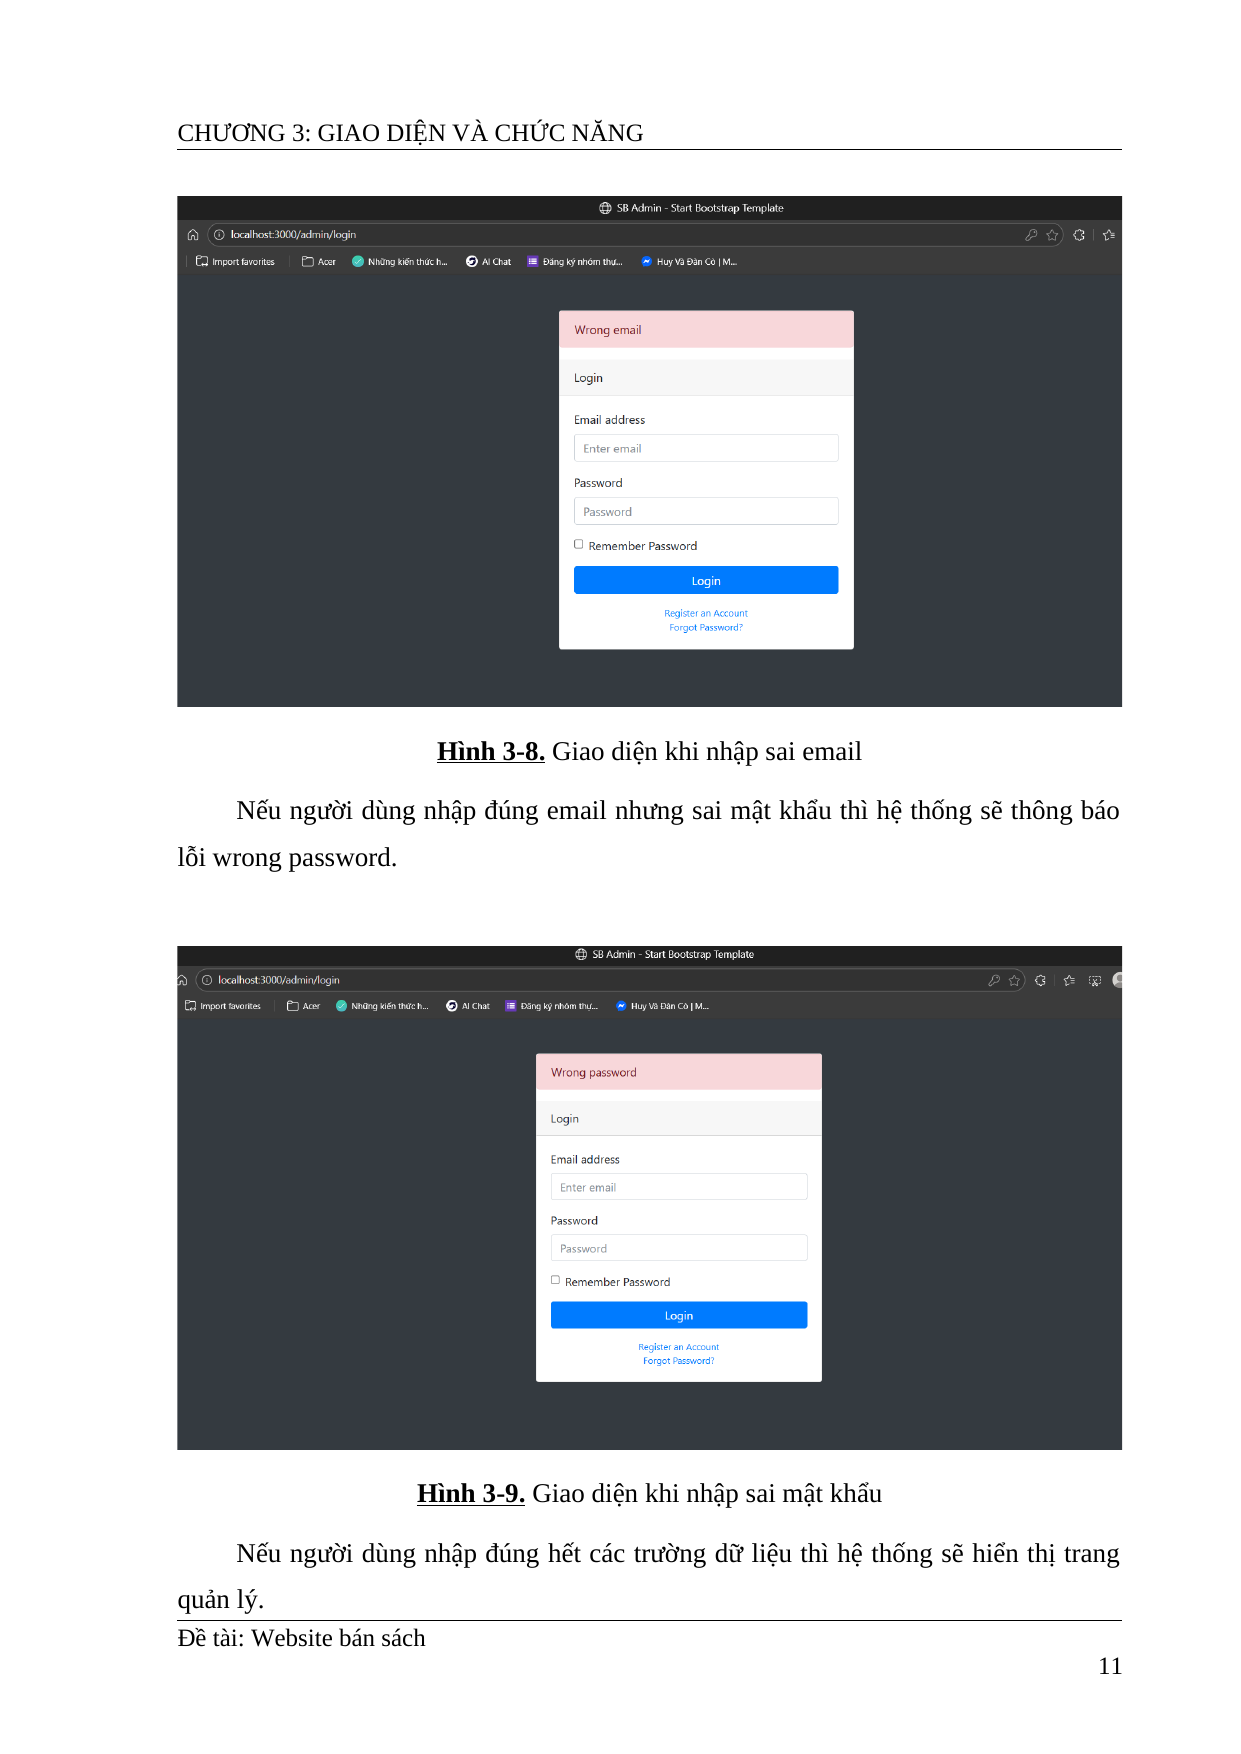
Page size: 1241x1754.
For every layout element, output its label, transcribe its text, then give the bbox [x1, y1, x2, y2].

text Nếu người dùng nhập đúng hết các trường dữ liệu thì hệ thống sẽ hiển thị trang quản lý. [177, 1537, 1122, 1614]
picture [177, 196, 1123, 707]
text Nếu người dùng nhập đúng email nhưng sai mật khẩu thì hệ thống sẽ thông báo lỗi wrong password. [177, 794, 1122, 872]
picture [177, 946, 1123, 1450]
